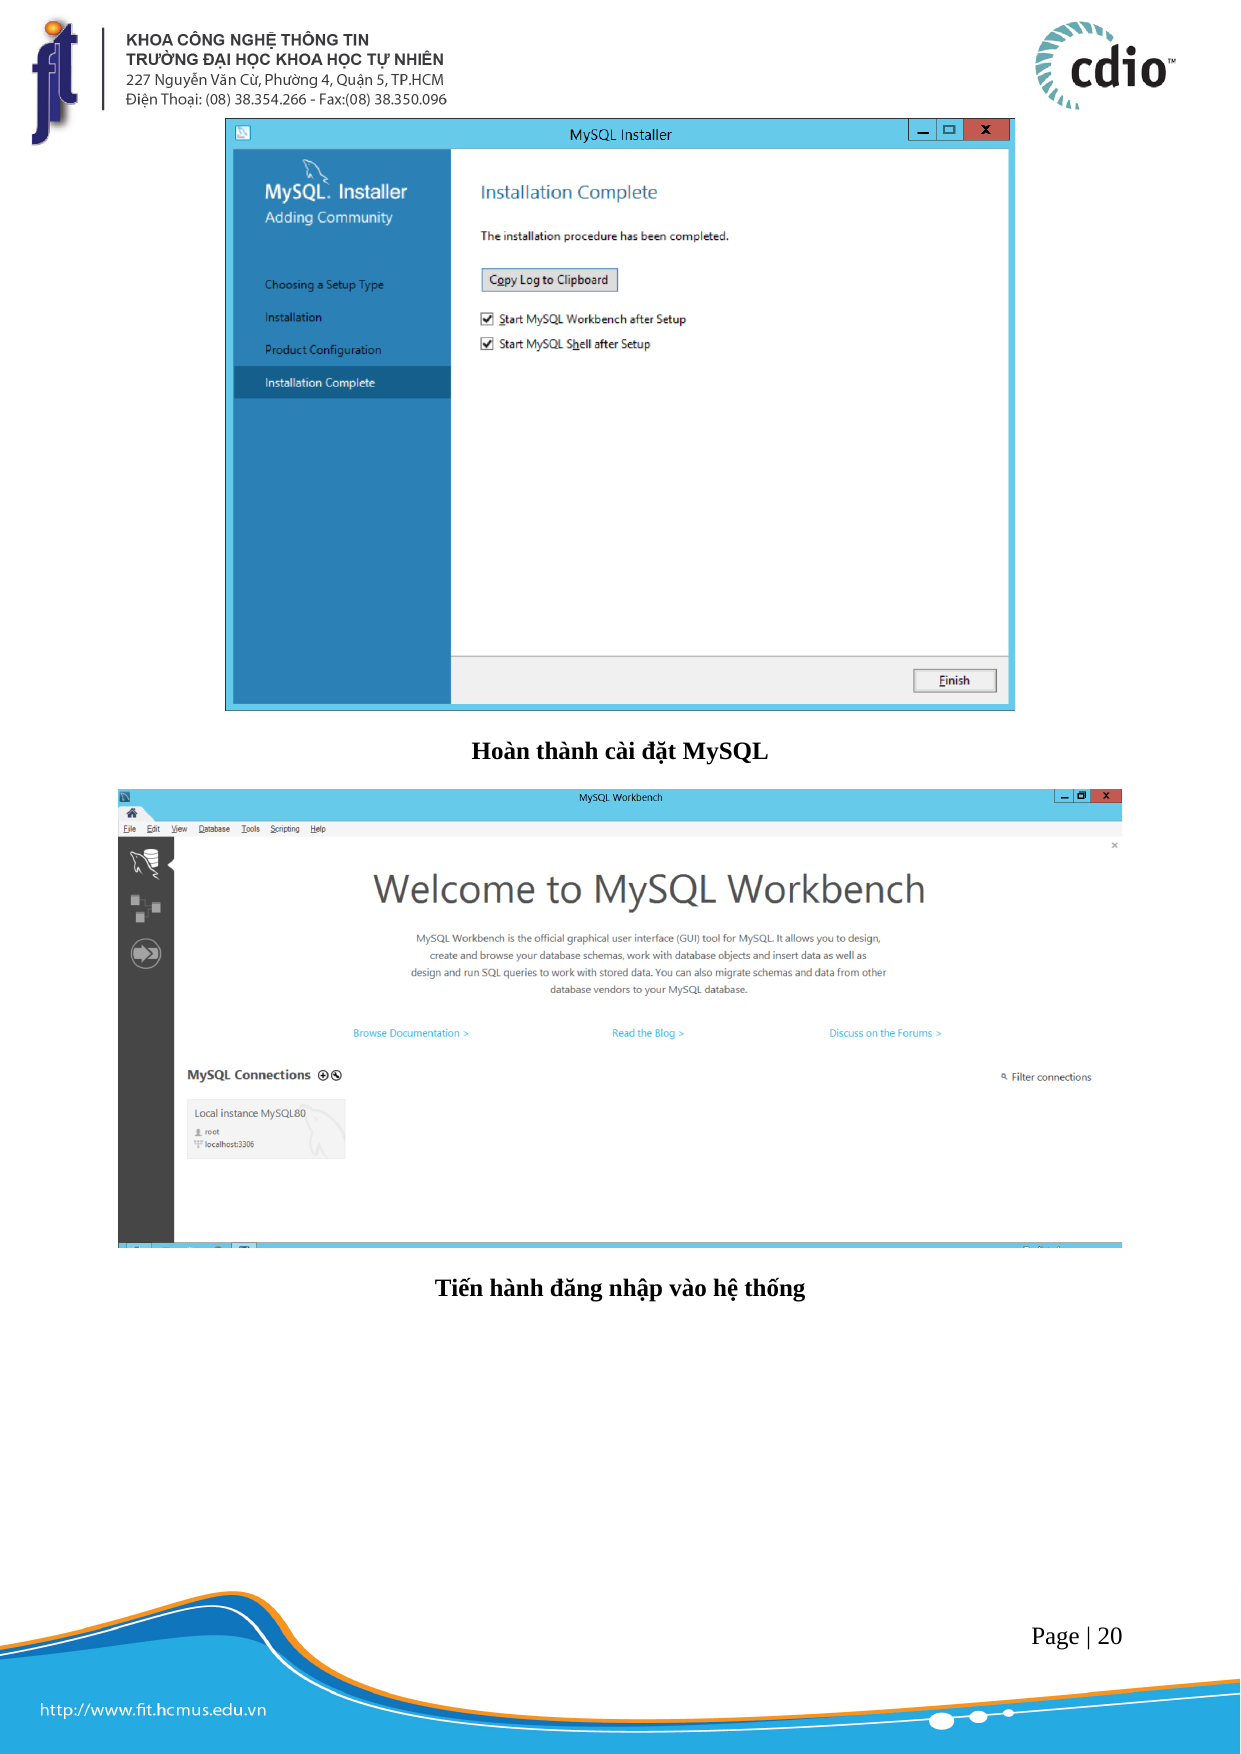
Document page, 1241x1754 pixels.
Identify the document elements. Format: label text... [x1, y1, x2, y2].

text Hoàn thành cài đặt MySQL [118, 736, 1122, 765]
picture [0, 1588, 1241, 1754]
picture [8, 10, 1188, 711]
text Tiến hành đăng nhập vào hệ thống [118, 1273, 1122, 1302]
picture [118, 789, 1123, 1248]
